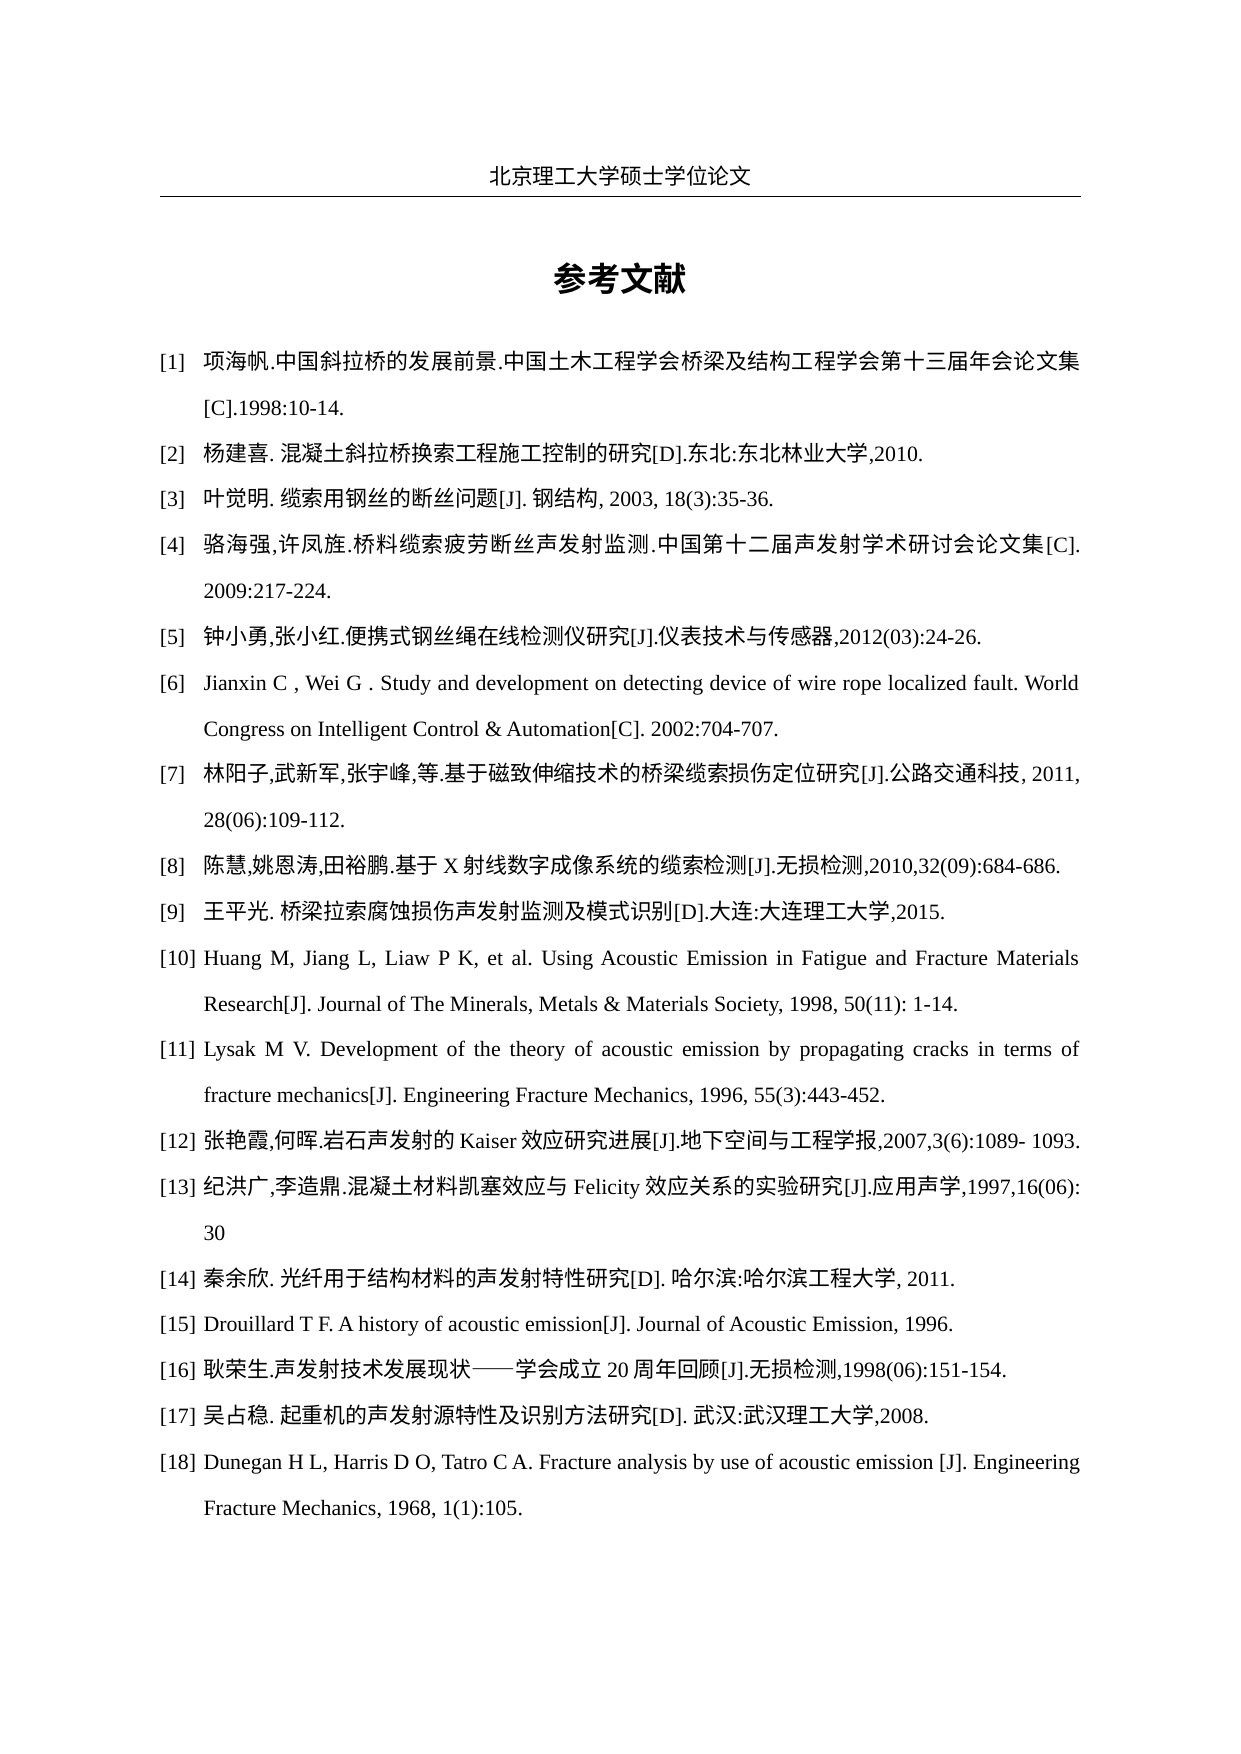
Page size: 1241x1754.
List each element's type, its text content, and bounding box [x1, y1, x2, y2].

list 林阳子,武新军,张宇峰,等.基于磁致伸缩技术的桥梁缆索损伤定位研究[J].公路交通科技, 2011, 28(06):109-112. [159, 745, 1081, 837]
list 钟小勇,张小红.便携式钢丝绳在线检测仪研究[J].仪表技术与传感器,2012(03):24-26. [159, 608, 1081, 653]
list Lysak M V. Development of the theory of acoustic emission by propagating cracks in terms of fracture mechanics[J]. Engineering Fracture Mechanics, 1996, 55(3):443-452. [159, 1020, 1081, 1112]
list 张艳霞,何晖.岩石声发射的Kaiser效应研究进展[J].地下空间与工程学报,2007,3(6):1089- 1093. [159, 1112, 1081, 1158]
list 吴占稳. 起重机的声发射源特性及识别方法研究[D]. 武汉:武汉理工大学,2008. [159, 1387, 1081, 1433]
list 项海帆.中国斜拉桥的发展前景.中国土木工程学会桥梁及结构工程学会第十三届年会论文集[C].1998:10-14. [159, 333, 1081, 424]
list Dunegan H L, Harris D O, Tatro C A. Fracture analysis by use of acoustic emission [J]. Engineering Fracture Mechanics, 1968, 1(1):105. [159, 1433, 1081, 1524]
list Drouillard T F. A history of acoustic emission[J]. Journal of Acoustic Emission, 1996. [159, 1295, 1081, 1341]
list 纪洪广,李造鼎.混凝土材料凯塞效应与Felicity效应关系的实验研究[J].应用声学,1997,16(06): 30 [159, 1158, 1081, 1249]
list 王平光. 桥梁拉索腐蚀损伤声发射监测及模式识别[D].大连:大连理工大学,2015. [159, 883, 1081, 928]
list 耿荣生.声发射技术发展现状——学会成立20周年回顾[J].无损检测,1998(06):151-154. [159, 1341, 1081, 1387]
list 叶觉明. 缆索用钢丝的断丝问题[J]. 钢结构, 2003, 18(3):35-36. [159, 470, 1081, 516]
list 陈慧,姚恩涛,田裕鹏.基于X射线数字成像系统的缆索检测[J].无损检测,2010,32(09):684-686. [159, 837, 1081, 883]
list Jianxin C , Wei G . Study and development on detecting device of wire rope localized fault. World Congress on Intelligent Control & Automation[C]. 2002:704-707. [159, 653, 1081, 745]
list 杨建喜. 混凝土斜拉桥换索工程施工控制的研究[D].东北:东北林业大学,2010. [159, 424, 1081, 470]
list Huang M, Jiang L, Liaw P K, et al. Using Acoustic Emission in Fatigue and Fracture Materials Research[J]. Journal of The Minerals, Metals & Materials Society, 1998, 50(11): 1-14. [159, 928, 1081, 1020]
list 骆海强,许凤旌.桥料缆索疲劳断丝声发射监测.中国第十二届声发射学术研讨会论文集[C]. 2009:217-224. [159, 516, 1081, 608]
text 参考文献 [159, 254, 1081, 300]
list 秦余欣. 光纤用于结构材料的声发射特性研究[D]. 哈尔滨:哈尔滨工程大学, 2011. [159, 1249, 1081, 1295]
